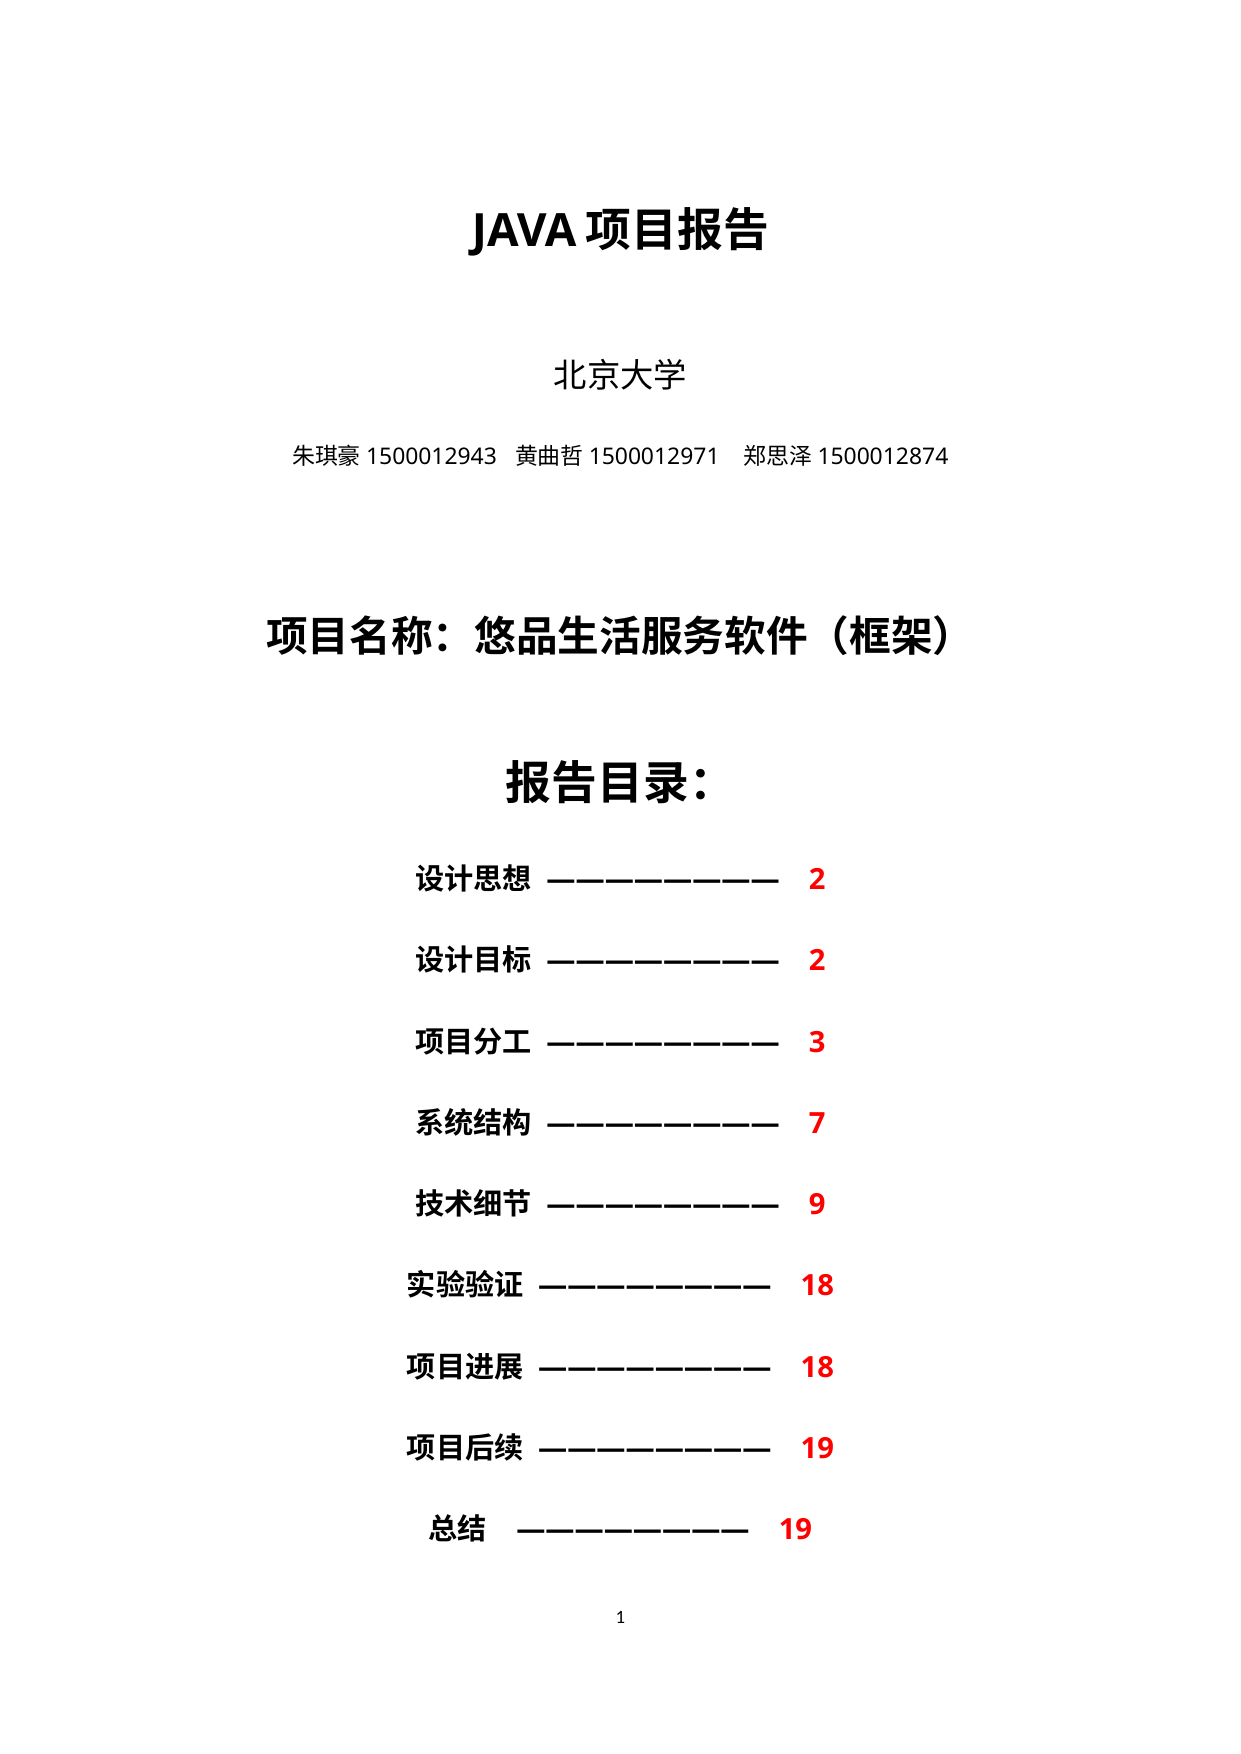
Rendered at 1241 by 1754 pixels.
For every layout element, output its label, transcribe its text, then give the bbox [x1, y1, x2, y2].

text 北京大学 [187, 341, 1053, 406]
text 项目名称：悠品生活服务软件（框架） [187, 601, 1053, 666]
text 报告目录： [187, 731, 1053, 828]
text JAVA项目报告 [187, 178, 1053, 276]
text 项目进展 ———————— 18 [187, 1332, 1053, 1397]
text 系统结构 ———————— 7 [187, 1088, 1053, 1153]
text 项目分工 ———————— 3 [187, 1007, 1053, 1072]
text 朱琪豪 1500012943 黄曲哲 1500012971 郑思泽 1500012874 [187, 422, 1053, 487]
text 设计思想 ———————— 2 [187, 844, 1053, 909]
text 技术细节 ———————— 9 [187, 1169, 1053, 1234]
text 实验验证 ———————— 18 [187, 1251, 1053, 1316]
text 项目后续 ———————— 19 [187, 1413, 1053, 1478]
text 总结 ———————— 19 [187, 1494, 1053, 1559]
text 设计目标 ———————— 2 [187, 926, 1053, 991]
